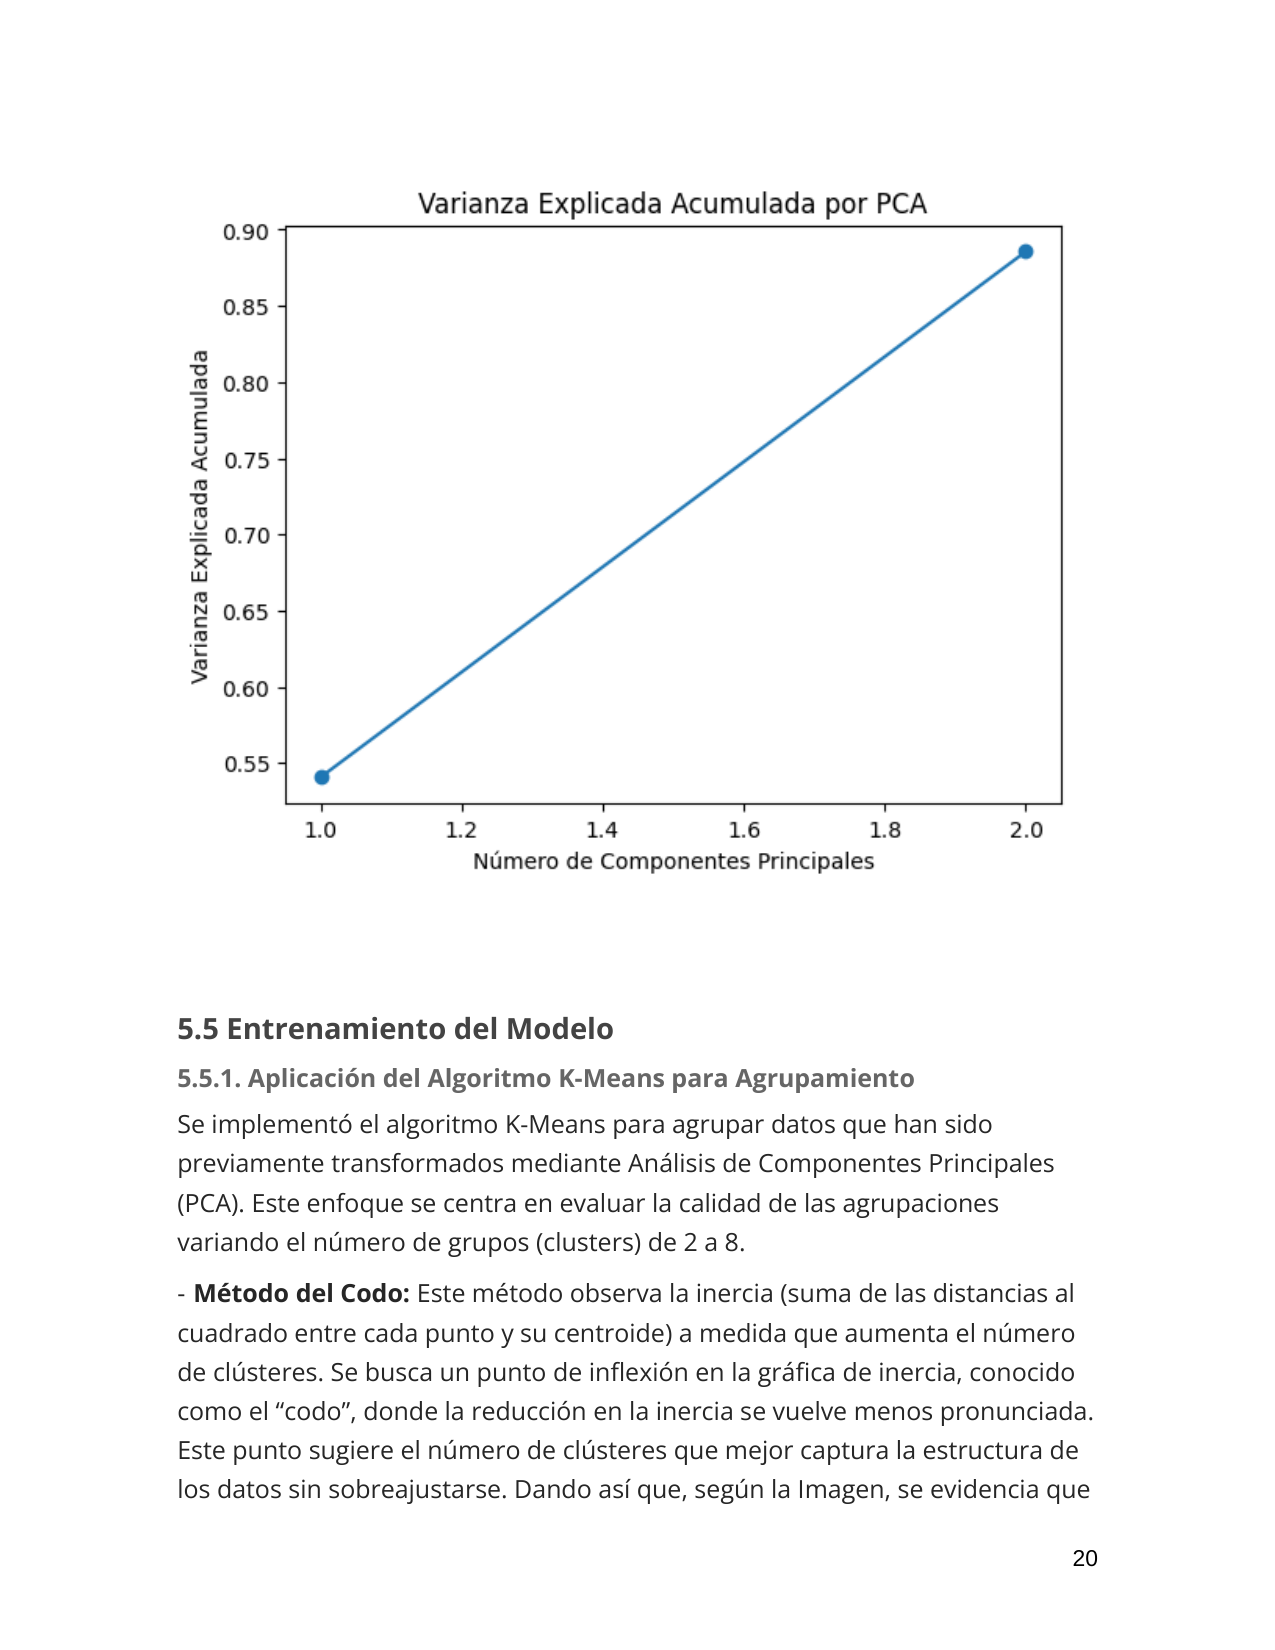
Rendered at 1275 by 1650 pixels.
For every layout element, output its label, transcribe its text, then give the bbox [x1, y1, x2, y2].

picture [177, 177, 1077, 888]
text Se implementó el algoritmo K-Means para agrupar datos que han sido previamente transformados mediante Análisis de Componentes Principales (PCA). Este enfoque se centra en evaluar la calidad de las agrupaciones variando el número de grupos (clusters) de 2 a 8. [177, 1107, 1098, 1258]
subtitle 5.5 Entrenamiento del Modelo [177, 1008, 1098, 1048]
subtitle 5.5.1. Aplicación del Algoritmo K-Means para Agrupamiento [177, 1060, 1098, 1094]
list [177, 1276, 1098, 1506]
